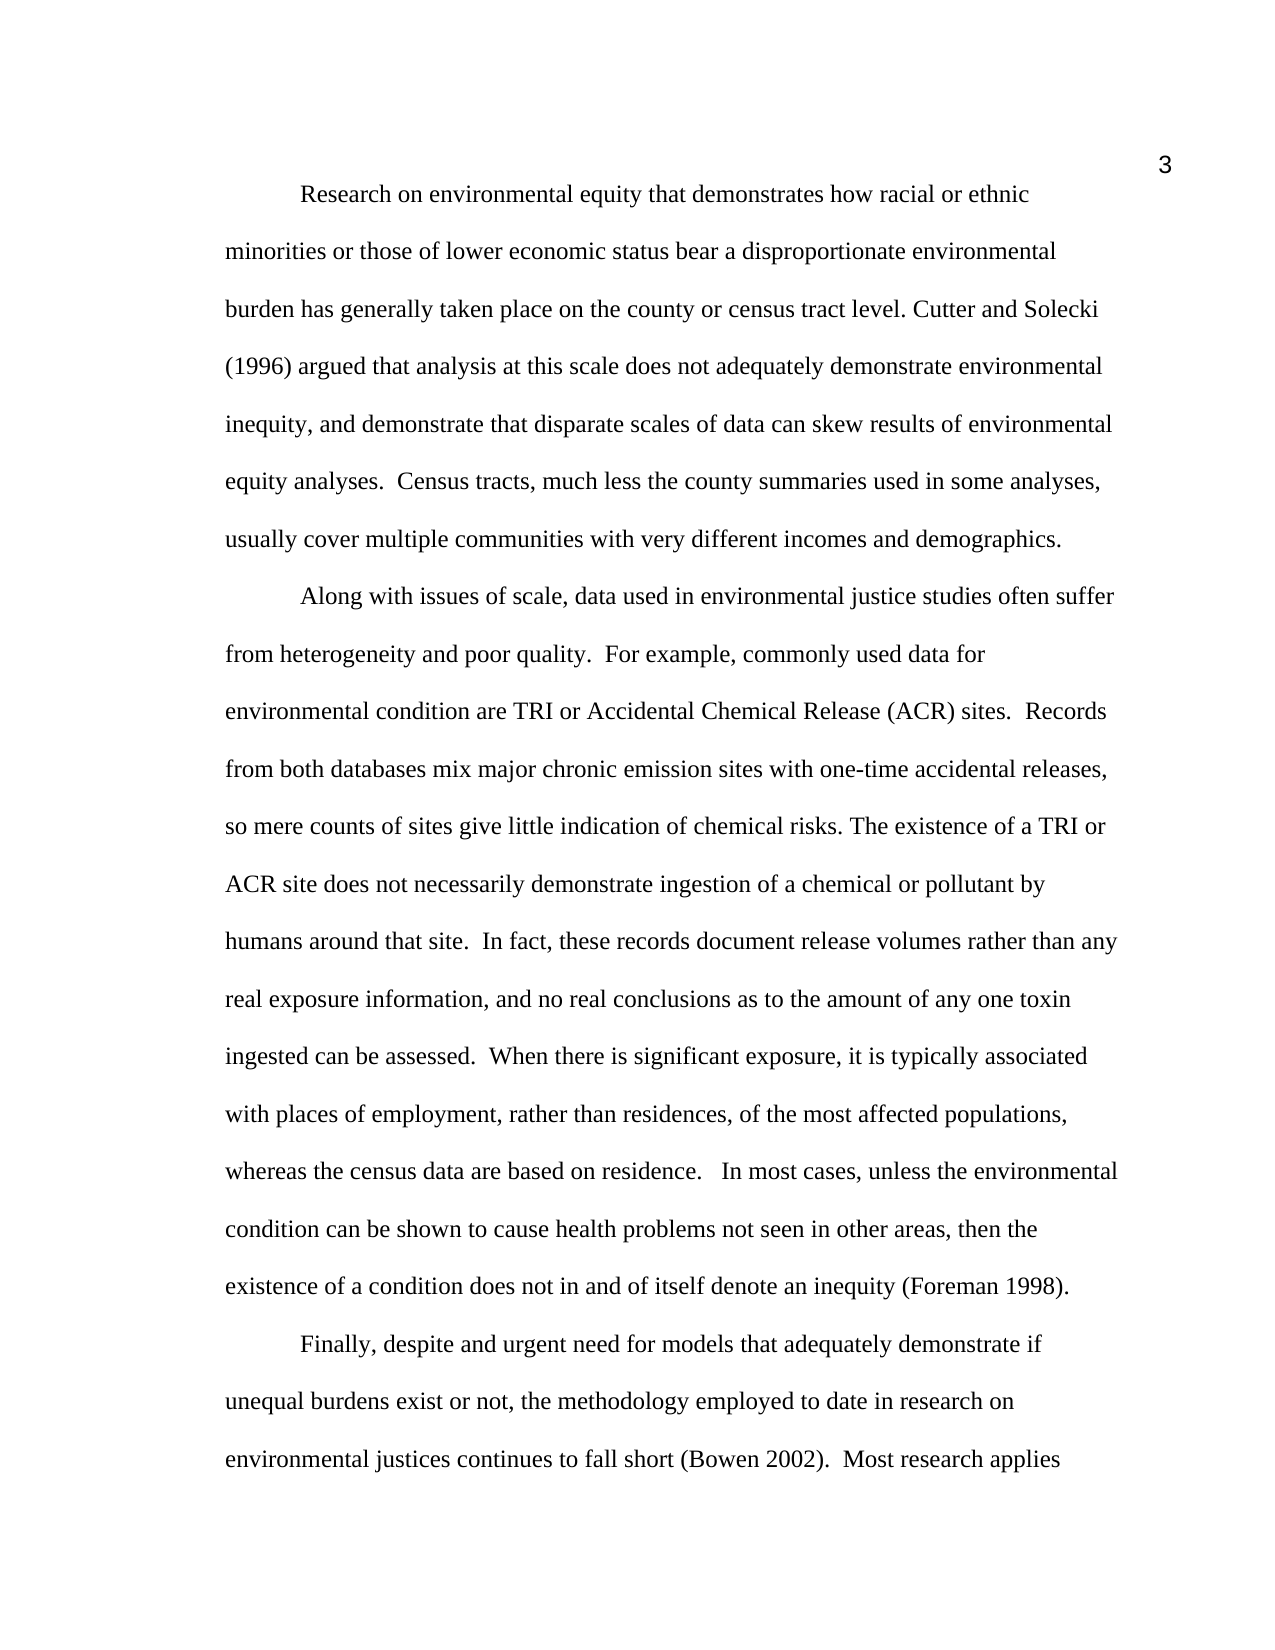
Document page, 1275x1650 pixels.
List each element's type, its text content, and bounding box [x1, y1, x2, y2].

text Research on environmental equity that demonstrates how racial or ethnic minorities or those of lower economic status bear a disproportionate environmental burden has generally taken place on the county or census tract level. Cutter and Solecki (1996) argued that analysis at this scale does not adequately demonstrate environmental inequity, and demonstrate that disparate scales of data can skew results of environmental equity analyses. Census tracts, much less the county summaries used in some analyses, usually cover multiple communities with very different incomes and demographics. [225, 179, 1125, 552]
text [225, 1329, 1125, 1472]
text Along with issues of scale, data used in environmental justice studies often suffer from heterogeneity and poor quality. For example, commonly used data for environmental condition are TRI or Accidental Chemical Release (ACR) sites. Records from both databases mix major chronic emission sites with one-time accidental releases, so mere counts of sites give little indication of chemical risks. The existence of a TRI or ACR site does not necessarily demonstrate ingestion of a chemical or pollutant by humans around that site. In fact, these records document release volumes rather than any real exposure information, and no real conclusions as to the amount of any one toxin ingested can be assessed. When there is significant exposure, it is typically associated with places of employment, rather than residences, of the most affected populations, whereas the census data are based on residence. In most cases, unless the environmental condition can be shown to cause health problems not seen in other areas, then the existence of a condition does not in and of itself denote an inequity (Foreman 1998). [225, 581, 1125, 1300]
